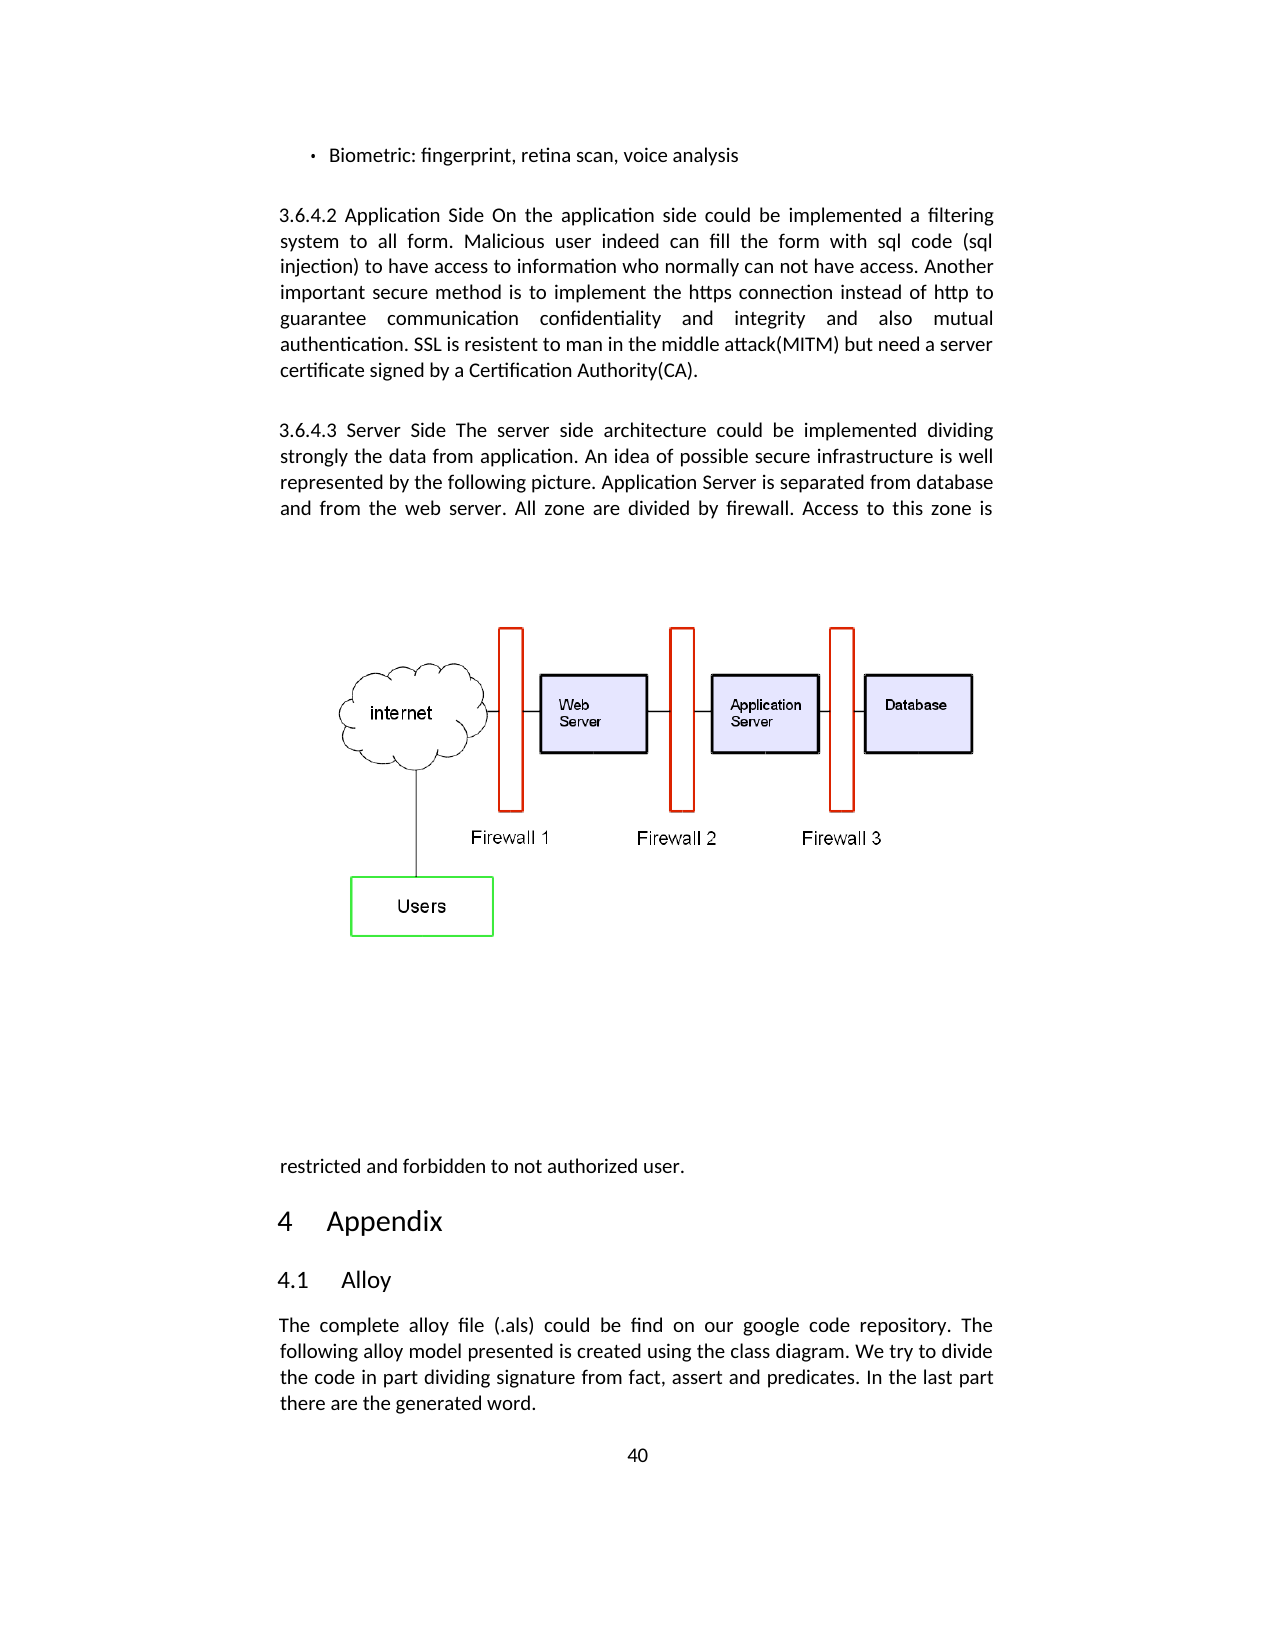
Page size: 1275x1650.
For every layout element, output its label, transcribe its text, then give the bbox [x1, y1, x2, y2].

subtitle Appendix [277, 1202, 1127, 1239]
subtitle Alloy [277, 1264, 1127, 1294]
list Biometric: fingerprint, retina scan, voice analysis [308, 142, 995, 167]
text 3.6.4.2 Application Side On the application side could be implemented a filtering system to all form. Malicious user indeed can fill the form with sql code (sql injection) to have access to information who normally can not have access. Another important secure method is to implement the https connection instead of http to guarantee communication confidentiality and integrity and also mutual authentication. SSL is resistent to man in the middle attack(MITM) but need a server certificate signed by a Certification Authority(CA). [279, 202, 995, 382]
picture [309, 533, 1137, 1154]
text The complete alloy file (.als) could be find on our google code repository. The following alloy model presented is created using the class diagram. We try to divide the code in part dividing signature from fact, assert and predicates. In the last part there are the generated word. [279, 1312, 995, 1415]
